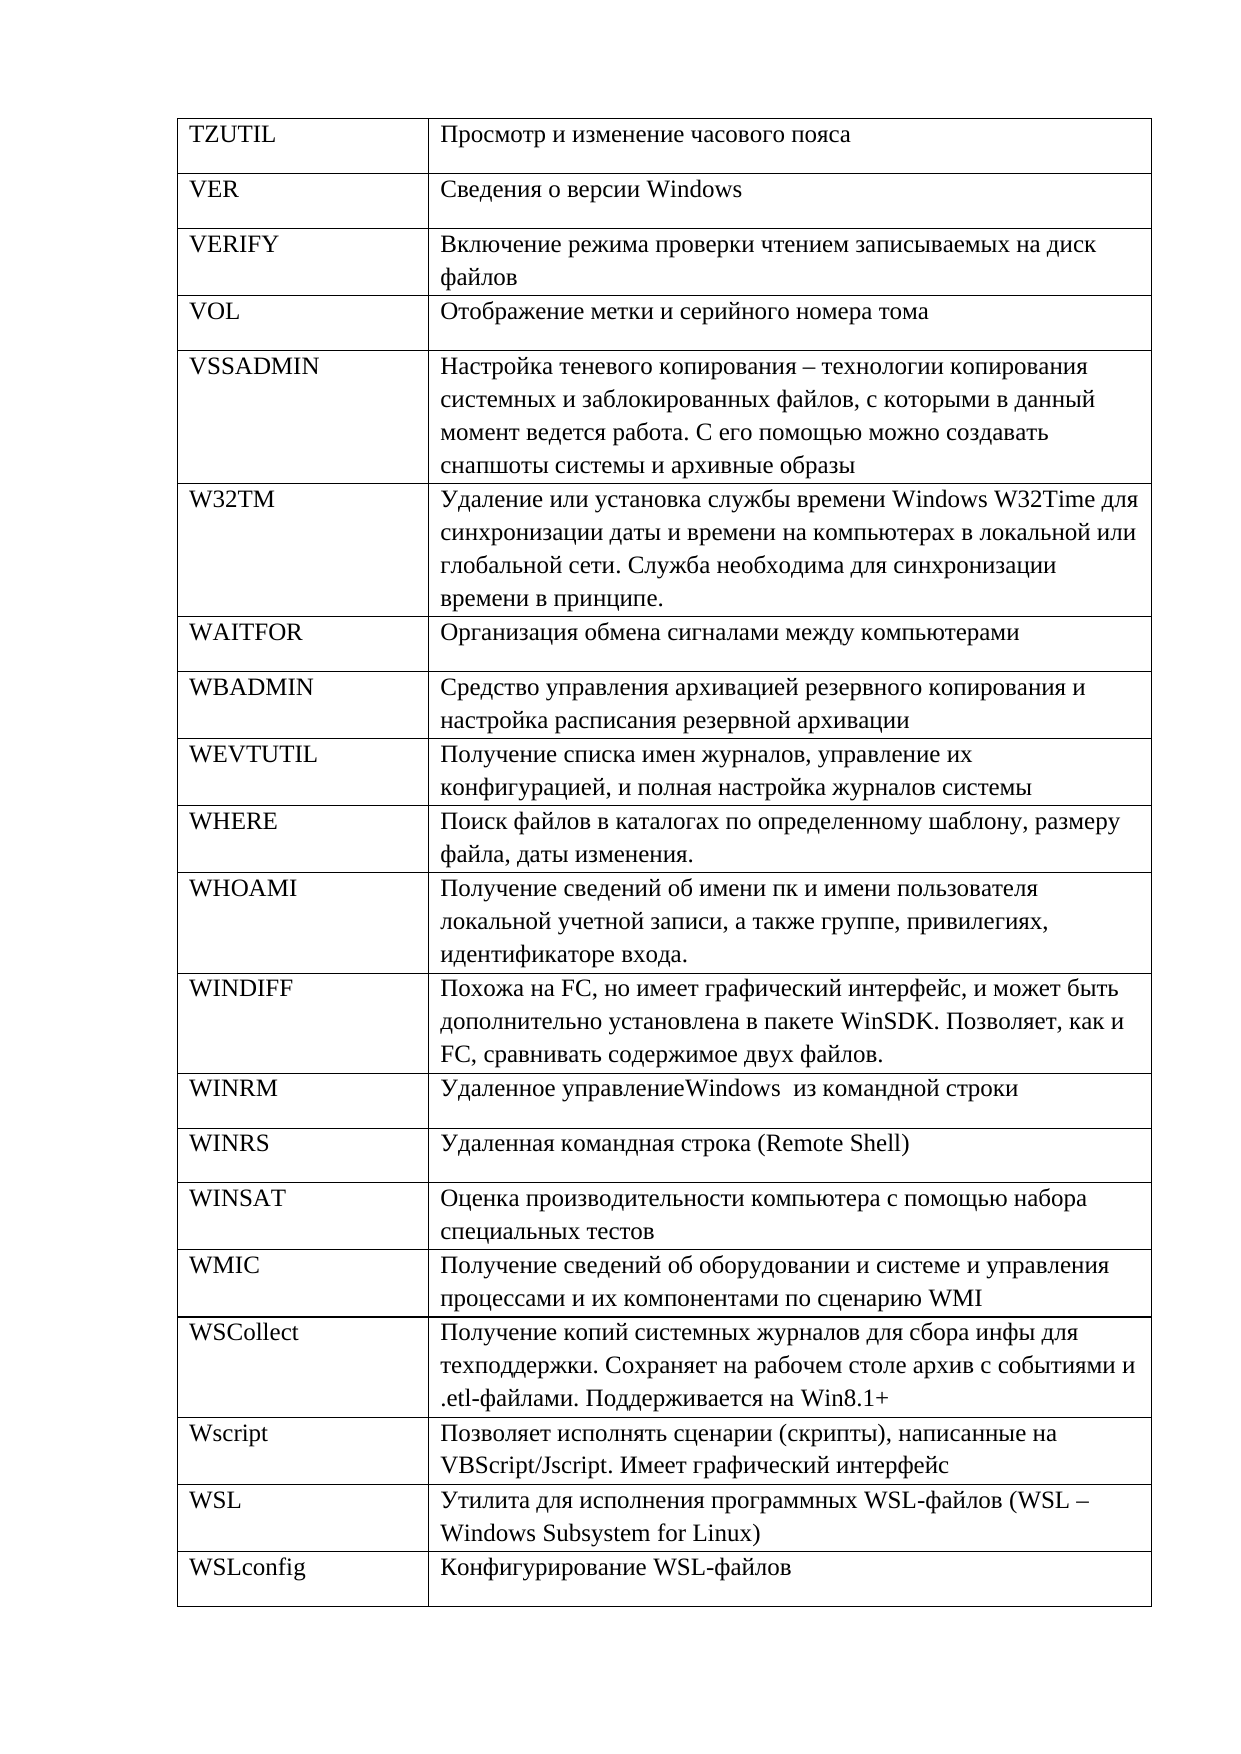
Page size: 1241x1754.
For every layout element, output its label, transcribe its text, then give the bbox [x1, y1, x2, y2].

table_cell Wscript [178, 1418, 428, 1484]
table_cell Получение сведений об оборудовании и системе и управления процессами и их компонентами по сценарию WMI [429, 1250, 1151, 1316]
table_cell VOL [178, 296, 428, 350]
table_cell WSLconfig [178, 1552, 428, 1606]
table_cell WBADMIN [178, 672, 428, 738]
table_cell W32TM [178, 484, 428, 616]
table_cell WHOAMI [178, 873, 428, 972]
table_cell Средство управления архивацией резервного копирования и настройка расписания резервной архивации [429, 672, 1151, 738]
table_cell WINSAT [178, 1183, 428, 1249]
table_cell WSL [178, 1485, 428, 1551]
table_cell Включение режима проверки чтением записываемых на диск файлов [429, 229, 1151, 295]
table_cell WMIC [178, 1250, 428, 1316]
table_cell Отображение метки и серийного номера тома [429, 296, 1151, 350]
table_cell Получение сведений об имени пк и имени пользователя локальной учетной записи, а также группе, привилегиях, идентификаторе входа. [429, 873, 1151, 972]
table_cell Настройка теневого копирования – технологии копирования системных и заблокированных файлов, с которыми в данный момент ведется работа. С его помощью можно создавать снапшоты системы и архивные образы [429, 351, 1151, 483]
table_cell Удаленная командная строка (Remote Shell) [429, 1129, 1151, 1182]
table_cell WHERE [178, 806, 428, 872]
table_cell VER [178, 174, 428, 228]
table_cell VSSADMIN [178, 351, 428, 483]
table_cell Просмотр и изменение часового пояса [429, 119, 1151, 173]
table_cell WSCollect [178, 1318, 428, 1417]
table_cell VERIFY [178, 229, 428, 295]
table_cell Оценка производительности компьютера с помощью набора специальных тестов [429, 1183, 1151, 1249]
table_cell Похожа на FC, но имеет графический интерфейс, и может быть дополнительно установлена в пакете WinSDK. Позволяет, как и FC, сравнивать содержимое двух файлов. [429, 974, 1151, 1072]
table_cell Утилита для исполнения программных WSL-файлов (WSL – Windows Subsystem for Linux) [429, 1485, 1151, 1551]
table_cell Сведения о версии Windows [429, 174, 1151, 228]
table_cell Получение копий системных журналов для сбора инфы для техподдержки. Сохраняет на рабочем столе архив с событиями и .etl-файлами. Поддерживается на Win8.1+ [429, 1318, 1151, 1417]
table_cell Организация обмена сигналами между компьютерами [429, 617, 1151, 671]
table_cell Удаление или установка службы времени Windows W32Time для синхронизации даты и времени на компьютерах в локальной или глобальной сети. Служба необходима для синхронизации времени в принципе. [429, 484, 1151, 616]
table_cell WEVTUTIL [178, 739, 428, 805]
table_cell Получение списка имен журналов, управление их конфигурацией, и полная настройка журналов системы [429, 739, 1151, 805]
table_cell Поиск файлов в каталогах по определенному шаблону, размеру файла, даты изменения. [429, 806, 1151, 872]
table_cell Удаленное управлениеWindows из командной строки [429, 1074, 1151, 1127]
table_cell WINRM [178, 1074, 428, 1127]
table_cell WINDIFF [178, 974, 428, 1072]
table_cell Конфигурирование WSL-файлов [429, 1552, 1151, 1606]
table_cell WINRS [178, 1129, 428, 1182]
table_cell WAITFOR [178, 617, 428, 671]
table_cell TZUTIL [178, 119, 428, 173]
table_cell Позволяет исполнять сценарии (скрипты), написанные на VBScript/Jscript. Имеет графический интерфейс [429, 1418, 1151, 1484]
